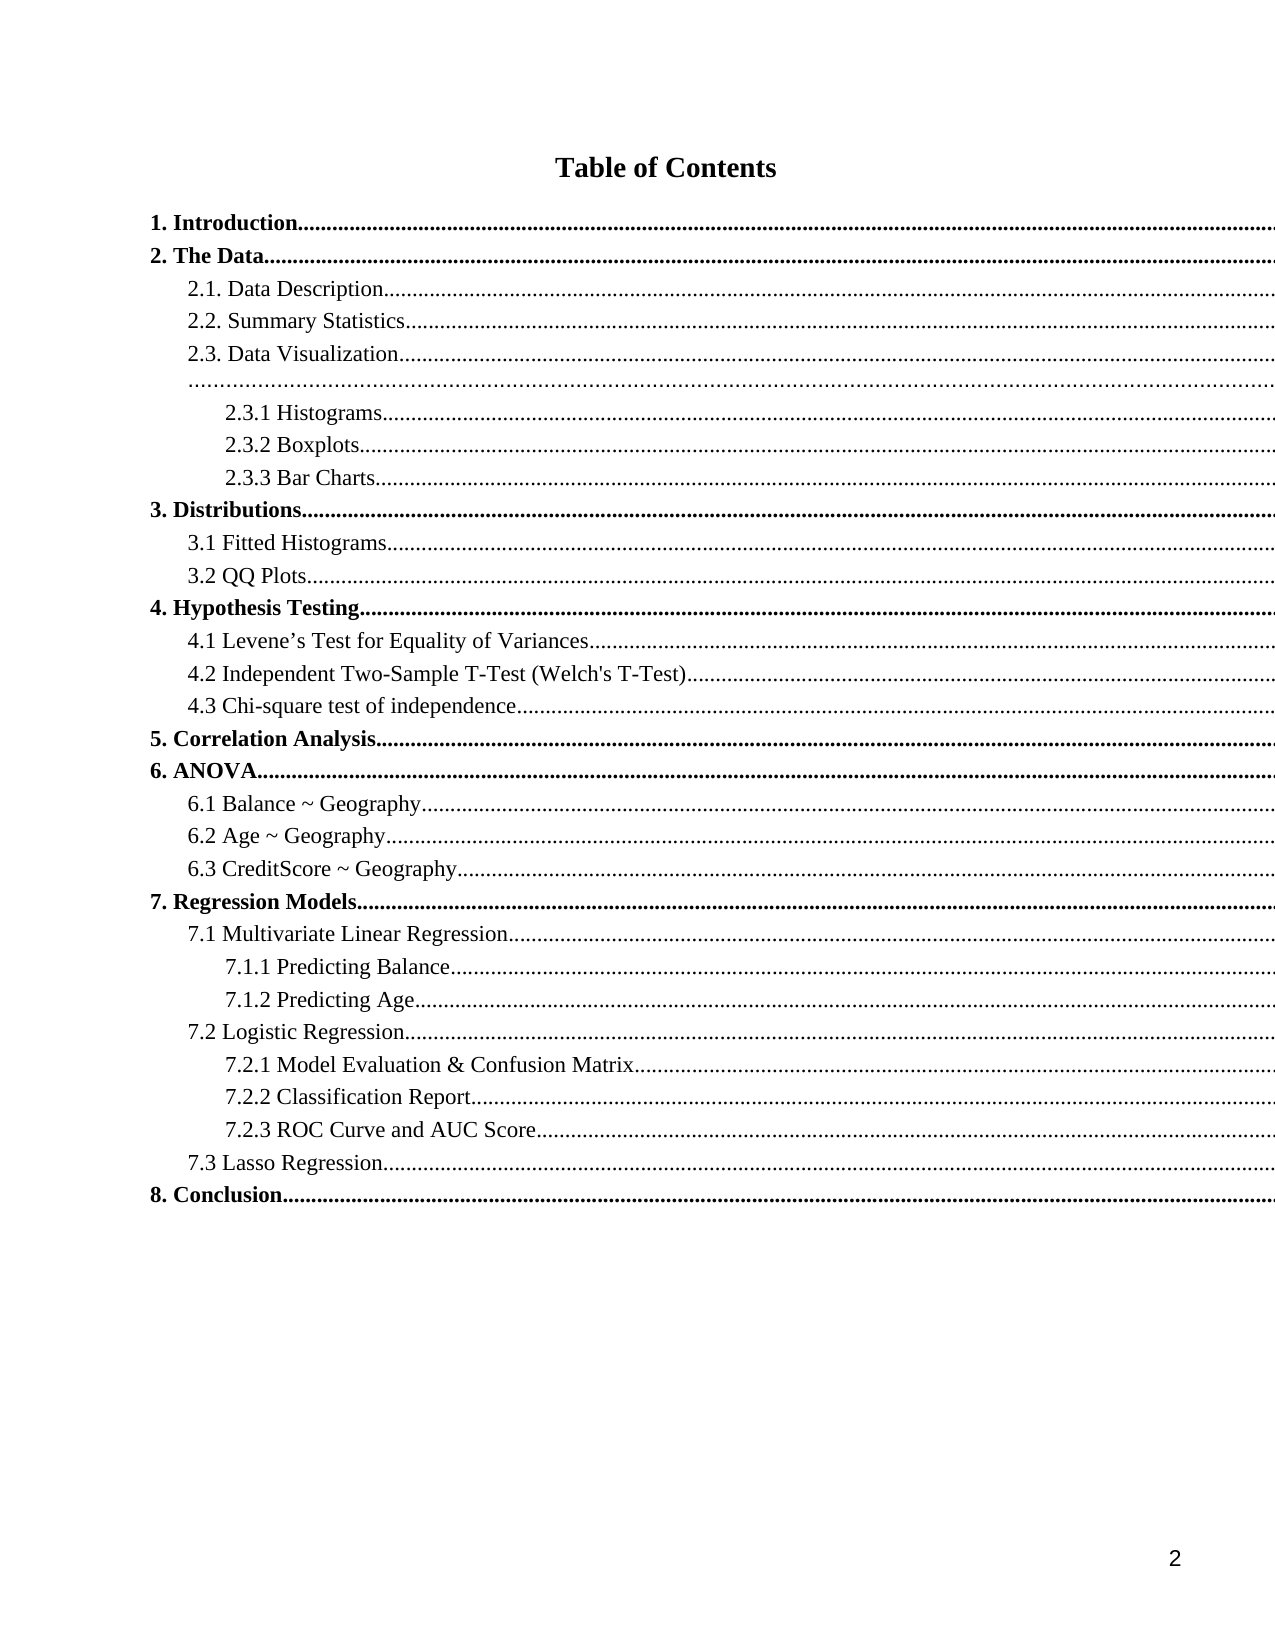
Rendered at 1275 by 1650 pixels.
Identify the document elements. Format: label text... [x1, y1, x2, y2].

text Table of Contents [150, 150, 1181, 183]
